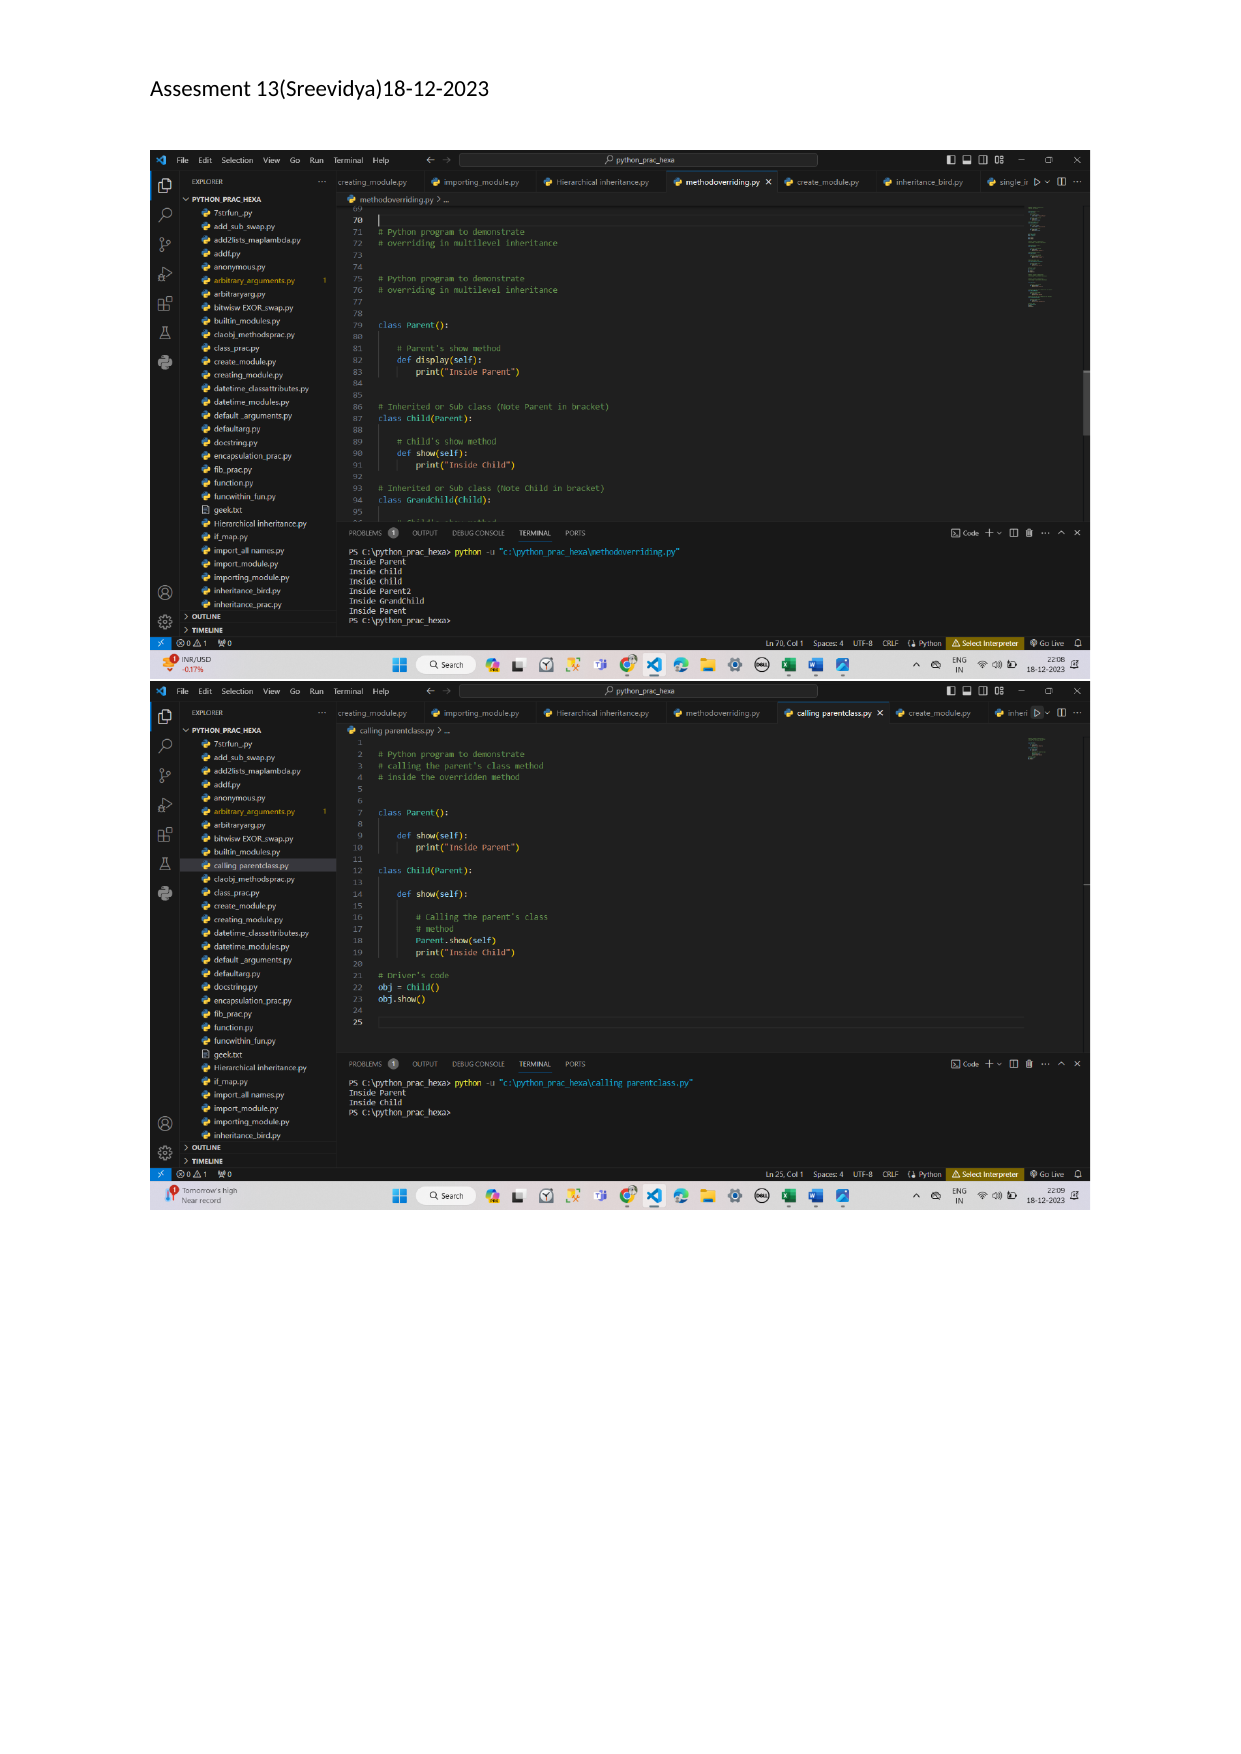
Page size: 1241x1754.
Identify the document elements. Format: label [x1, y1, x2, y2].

picture [150, 681, 1091, 1210]
picture [150, 150, 1091, 679]
